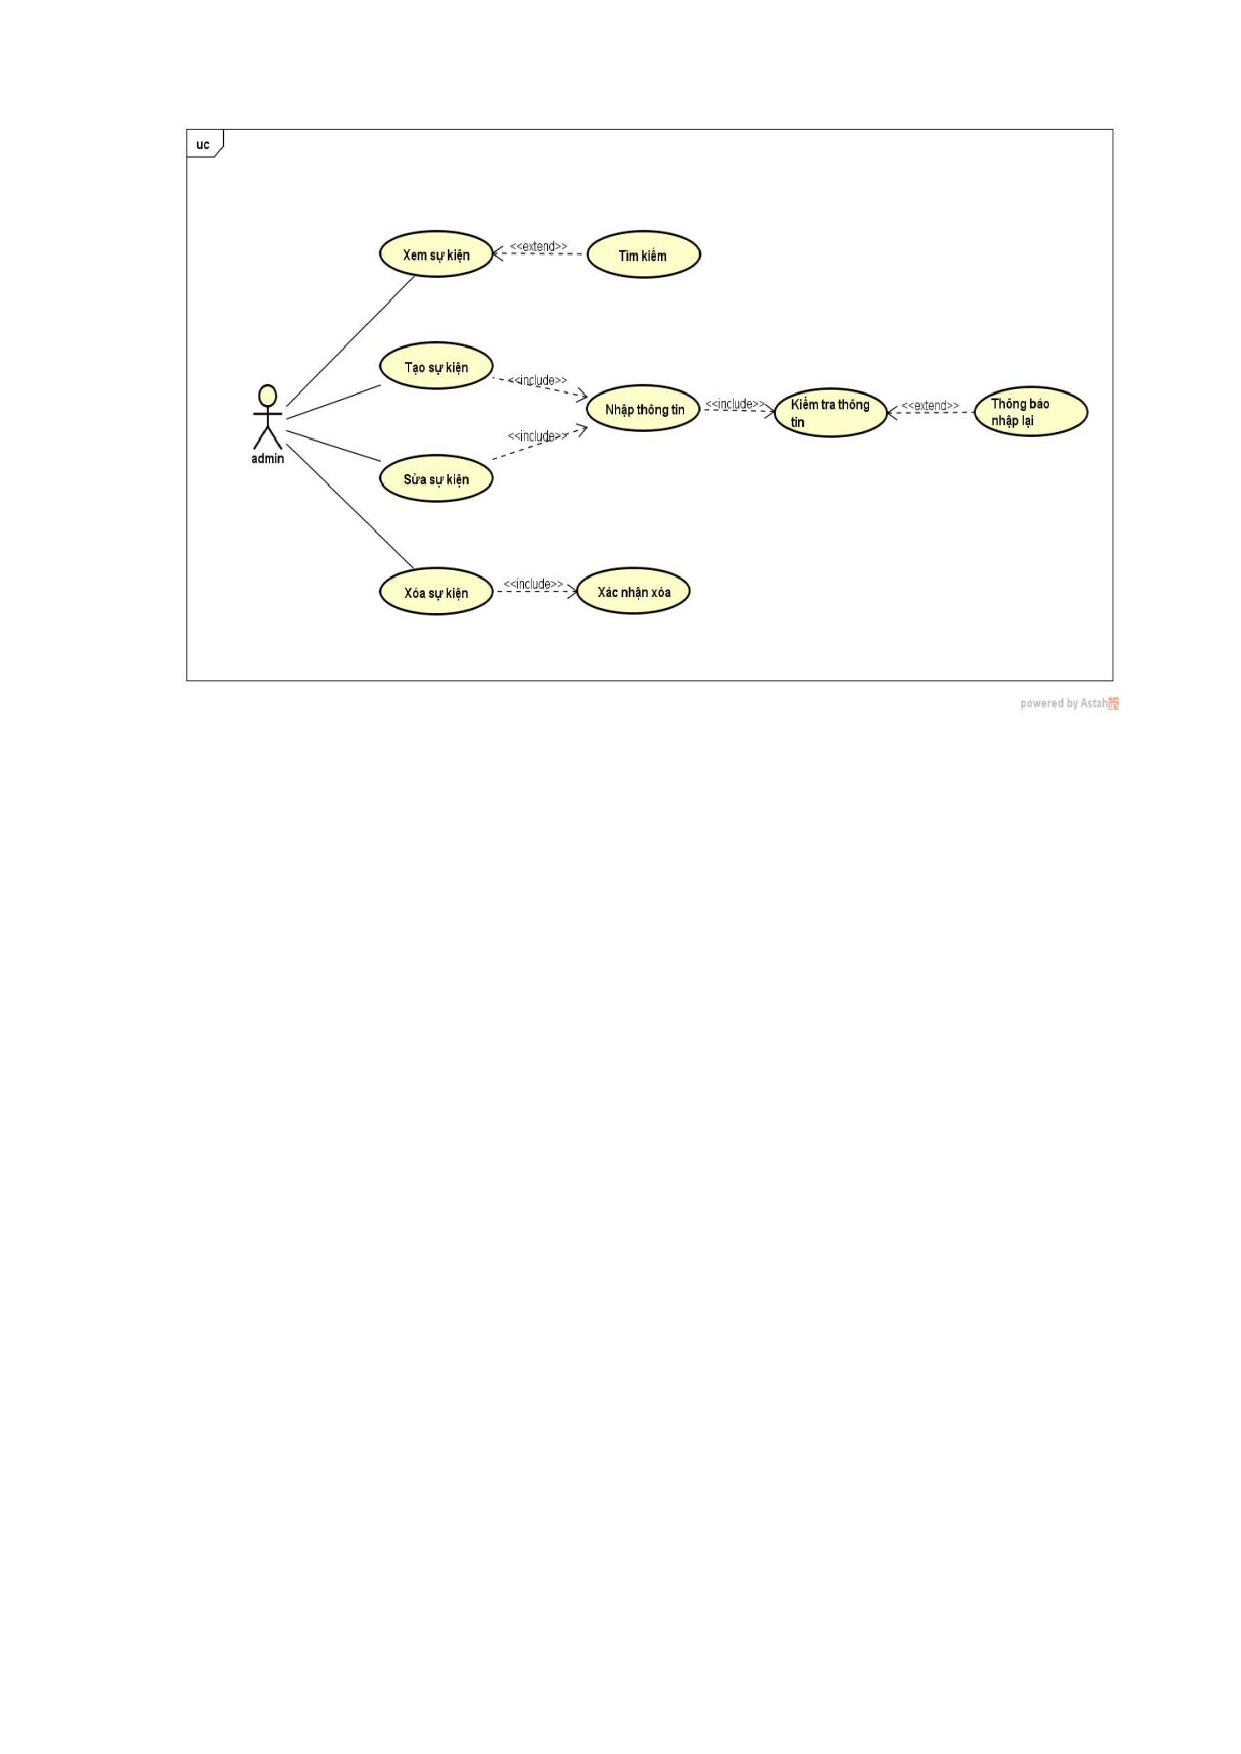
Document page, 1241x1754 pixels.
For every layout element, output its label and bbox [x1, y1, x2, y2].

picture [177, 118, 1122, 715]
